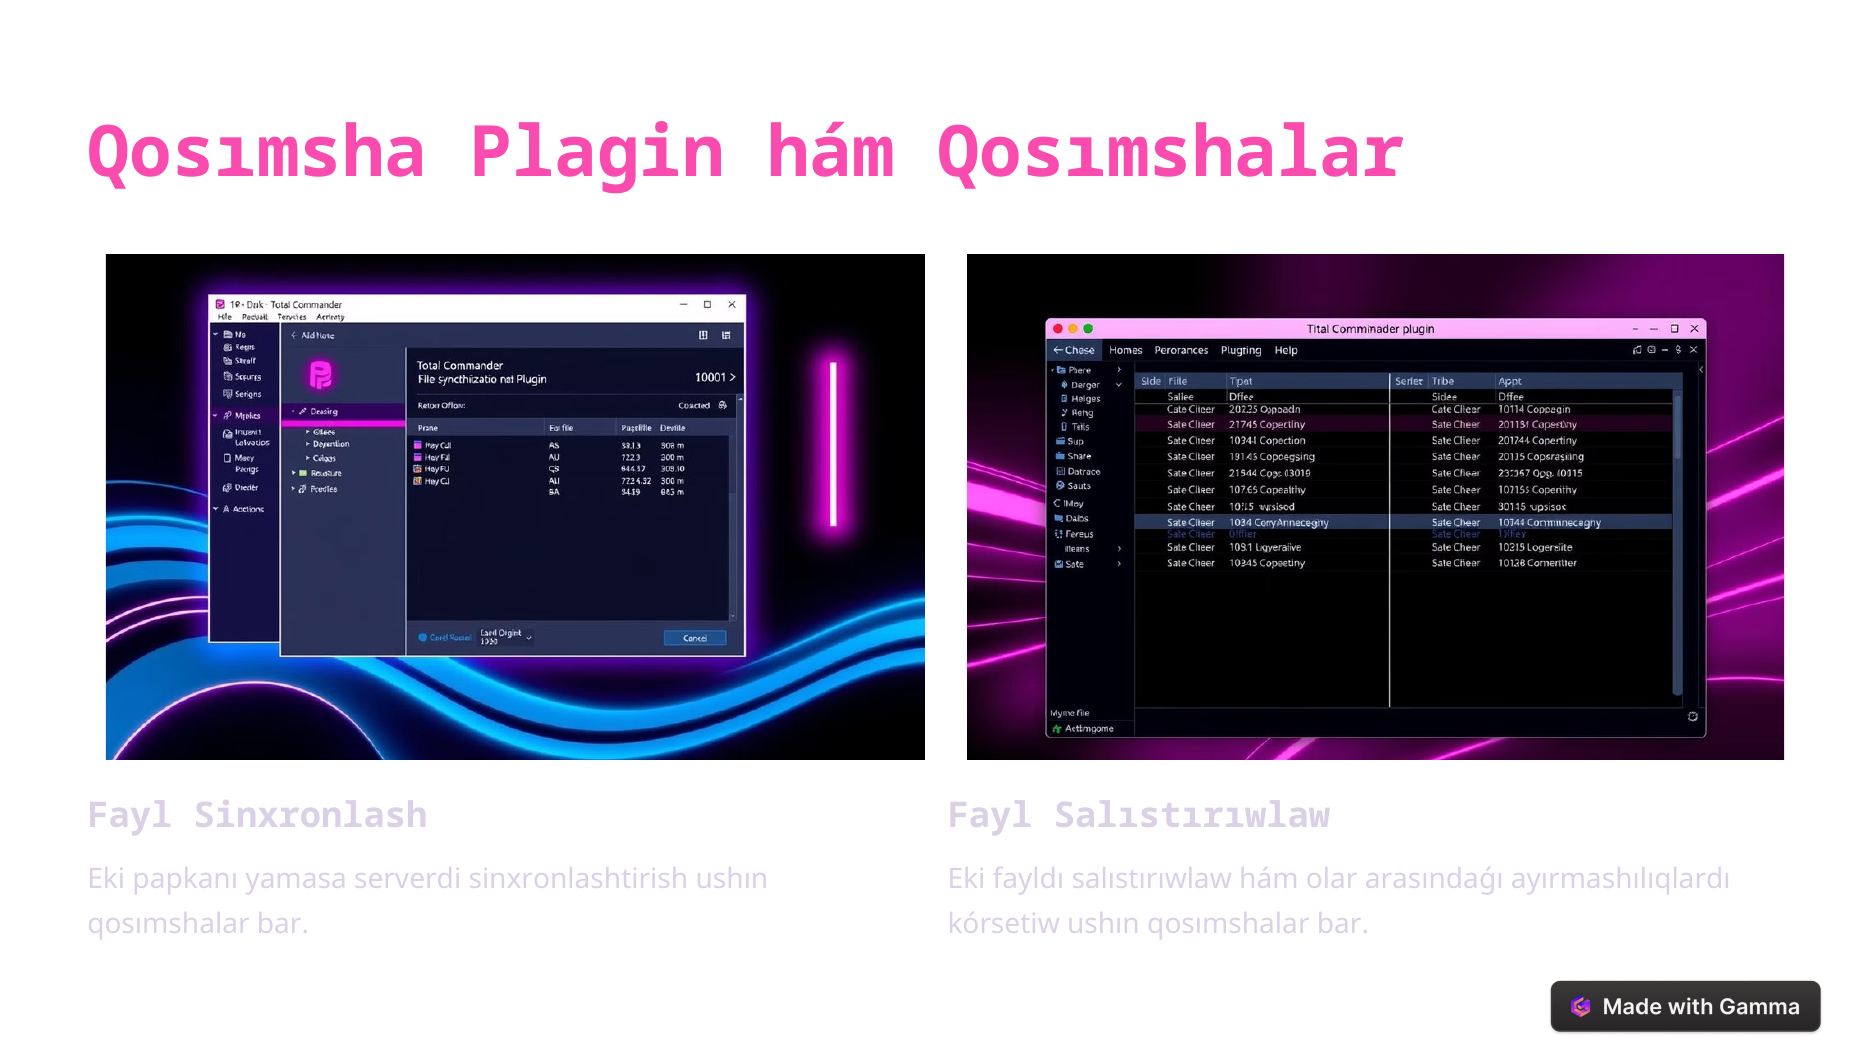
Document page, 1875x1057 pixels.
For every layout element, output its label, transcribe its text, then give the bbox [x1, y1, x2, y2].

picture [1541, 972, 1830, 1041]
table_header [0, 966, 1864, 1054]
picture [967, 254, 1785, 760]
table_cell kórsetiw ushın qosımshalar bar. [926, 900, 1864, 946]
table_cell [926, 221, 1864, 777]
table_cell qosımshalar bar. [0, 900, 926, 946]
table_cell Fayl Sinxronlash [0, 777, 926, 848]
table_cell Eki papkanı yamasa serverdi sinxronlashtirish ushın [0, 848, 926, 900]
table_header Qosımsha Plagin hám Qosımshalar [0, 0, 1864, 221]
picture [105, 254, 925, 760]
table_cell Eki fayldı salıstırıwlaw hám olar arasındaǵı ayırmashılıqlardı [926, 848, 1864, 900]
table_cell Fayl Salıstırıwlaw [926, 777, 1864, 848]
table_cell [0, 221, 926, 777]
